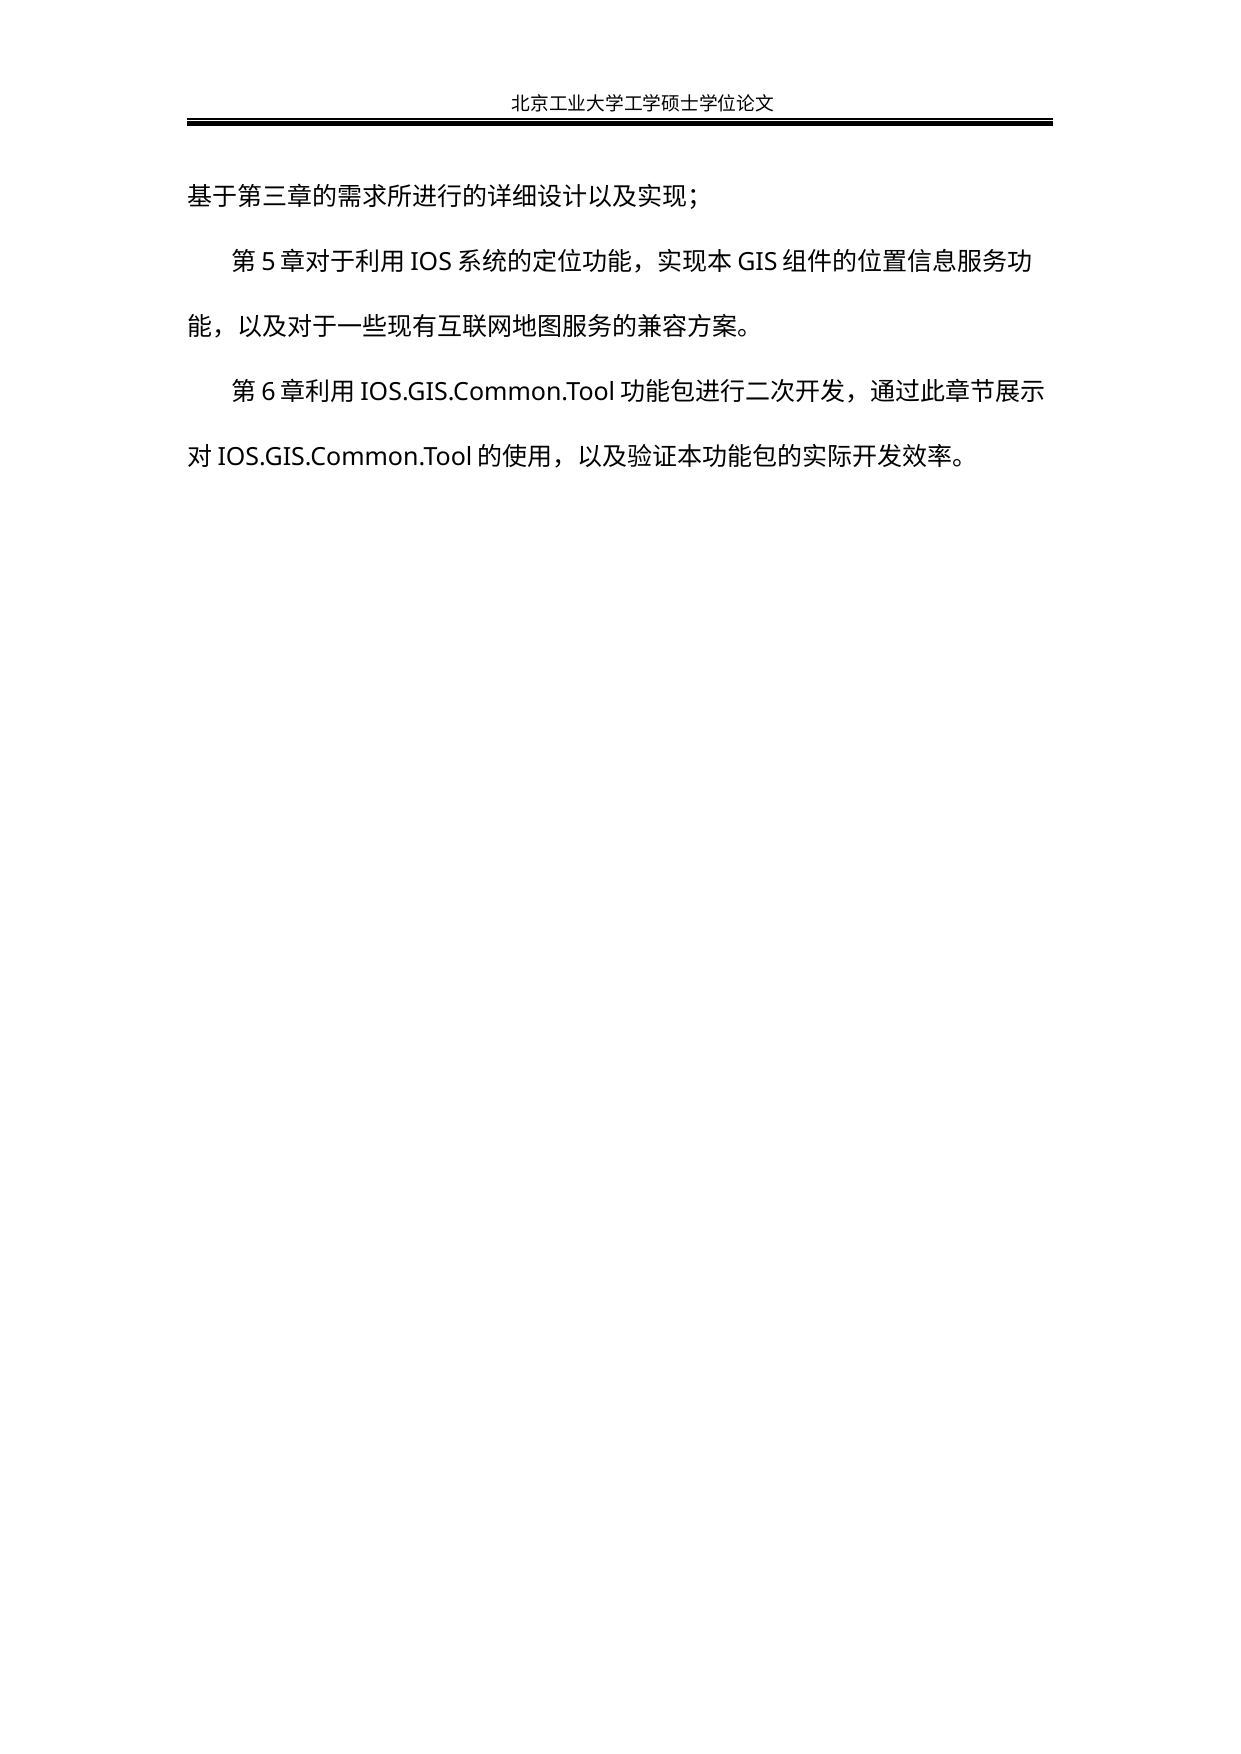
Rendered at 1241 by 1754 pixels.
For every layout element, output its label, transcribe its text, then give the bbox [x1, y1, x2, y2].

text 第5章对于利用IOS系统的定位功能，实现本GIS组件的位置信息服务功能，以及对于一些现有互联网地图服务的兼容方案。 [187, 227, 1053, 357]
text 第6章利用IOS.GIS.Common.Tool功能包进行二次开发，通过此章节展示对IOS.GIS.Common.Tool的使用，以及验证本功能包的实际开发效率。 [187, 357, 1053, 487]
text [187, 162, 1053, 227]
